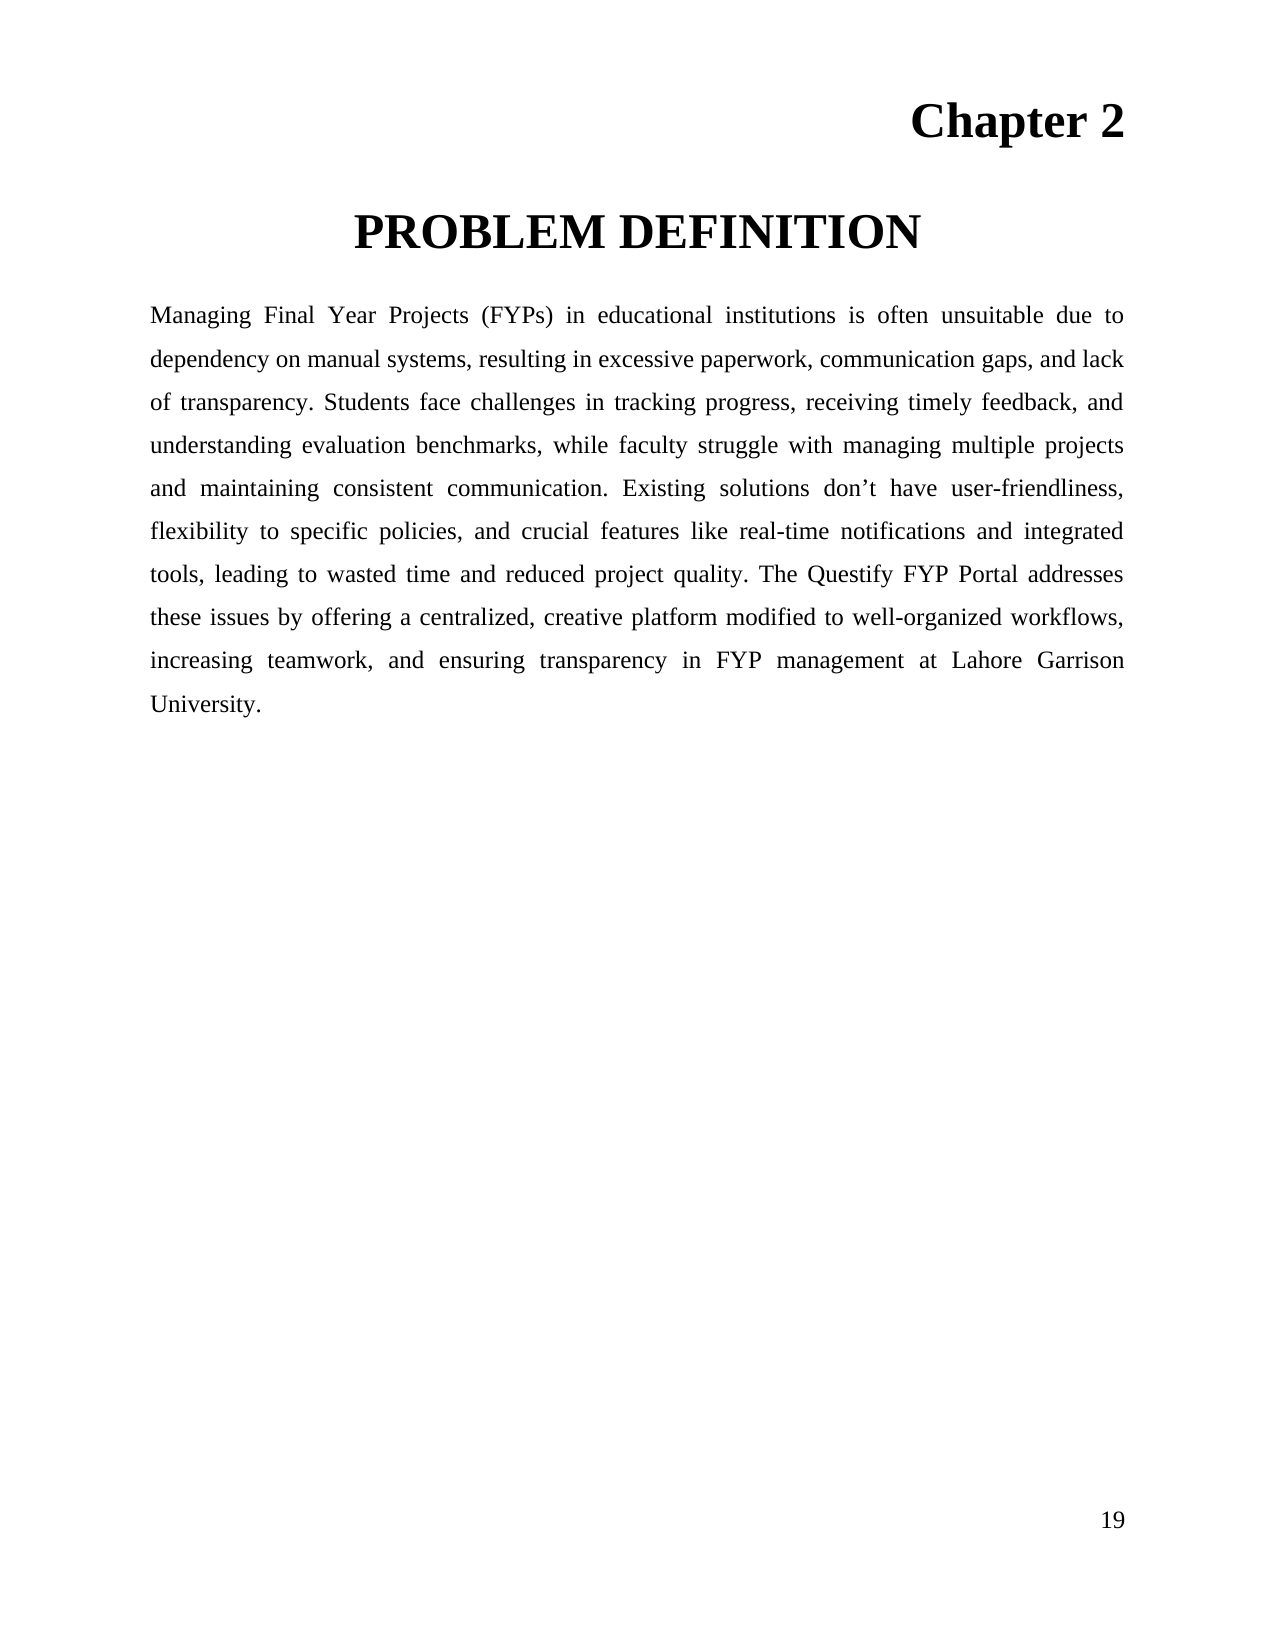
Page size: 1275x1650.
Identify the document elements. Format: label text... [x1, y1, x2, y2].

text Managing Final Year Projects (FYPs) in educational institutions is often unsuitable due to dependency on manual systems, resulting in excessive paperwork, communication gaps, and lack of transparency. Students face challenges in tracking progress, receiving timely feedback, and understanding evaluation benchmarks, while faculty struggle with managing multiple projects and maintaining consistent communication. Existing solutions don’t have user-friendliness, flexibility to specific policies, and crucial features like real-time notifications and integrated tools, leading to wasted time and reduced project quality. The Questify FYP Portal addresses these issues by offering a centralized, creative platform modified to well-organized workflows, increasing teamwork, and ensuring transparency in FYP management at Lahore Garrison University. [150, 301, 1125, 717]
subtitle PROBLEM DEFINITION [150, 202, 1125, 259]
subtitle Chapter 2 [150, 91, 1125, 148]
